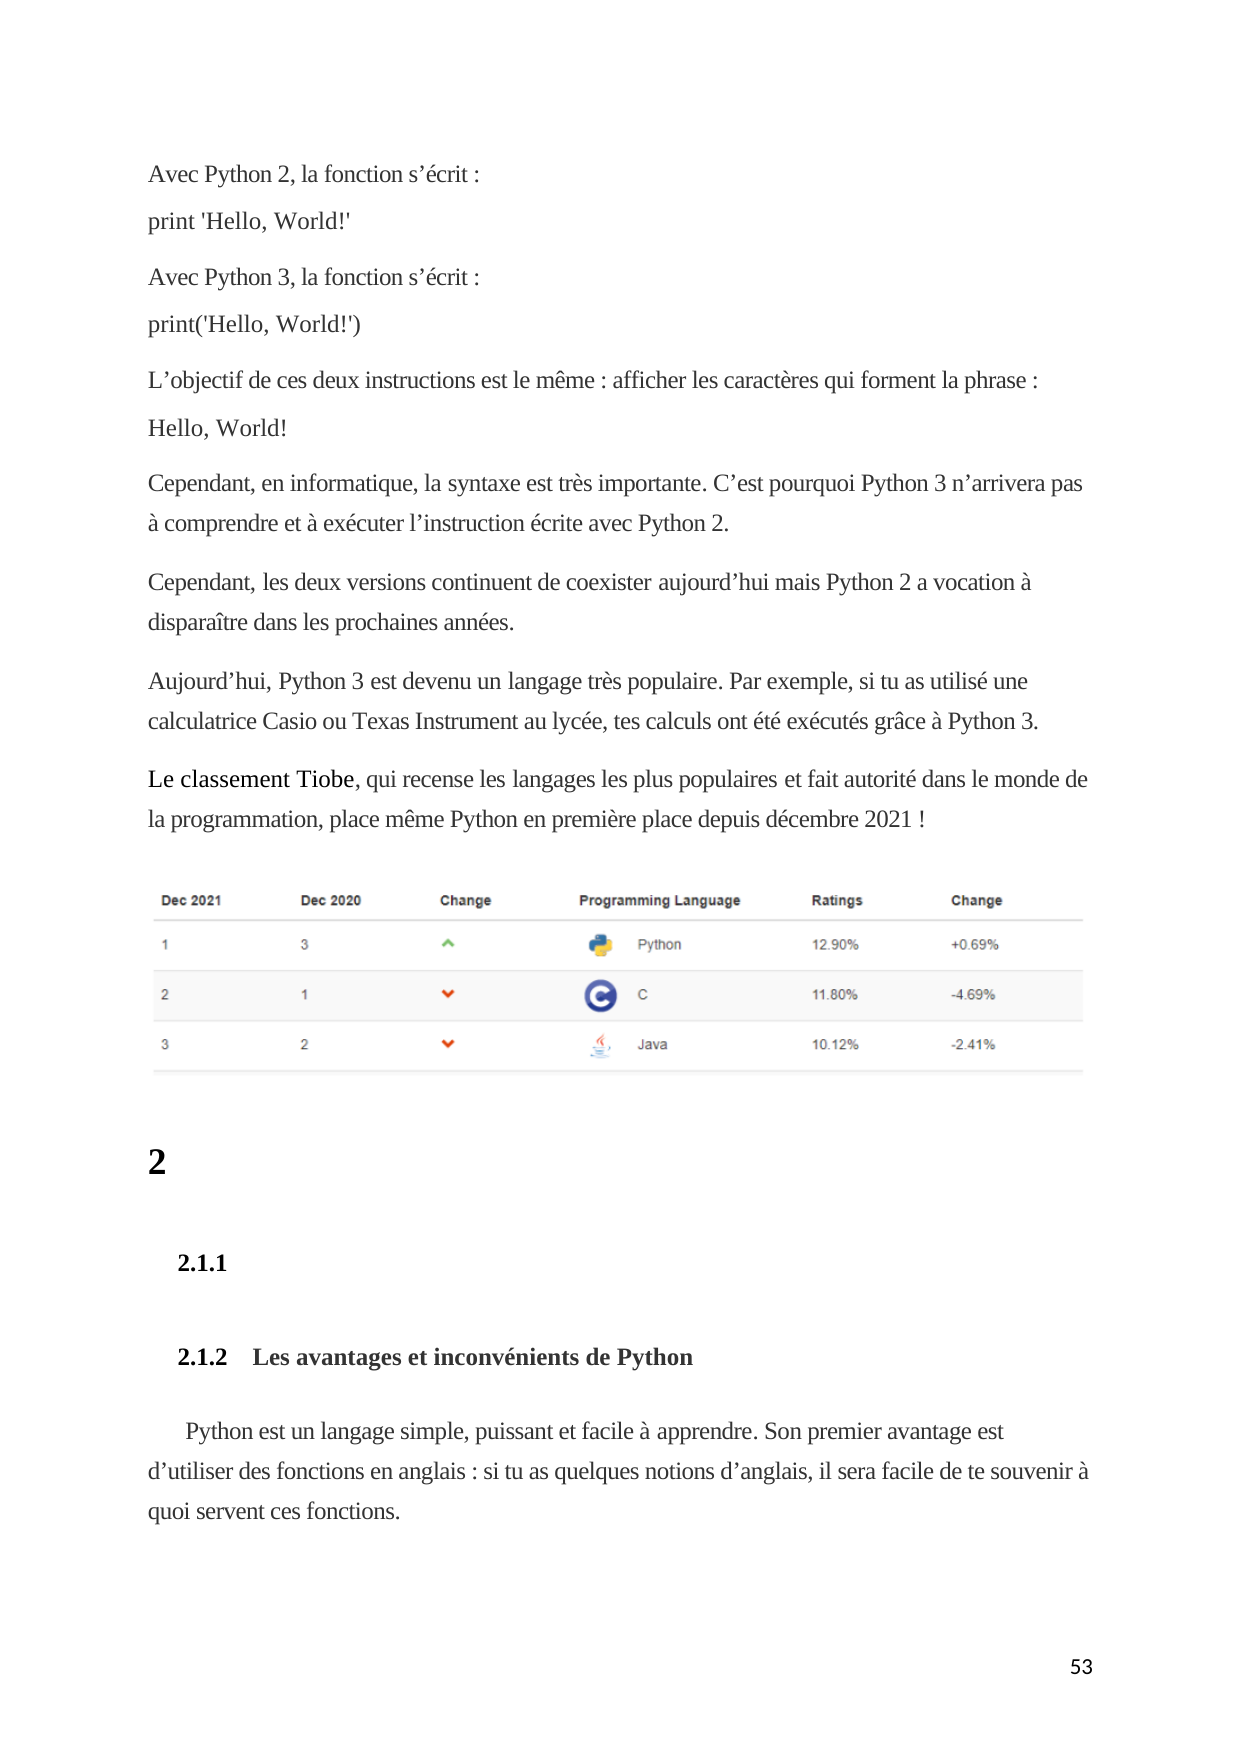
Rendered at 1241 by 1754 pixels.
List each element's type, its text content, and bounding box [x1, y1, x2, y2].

text Avec Python 2, la fonction s’écrit : [148, 148, 1093, 188]
text Cependant, les deux versions continuent de coexister aujourd’hui mais Python 2 a vocation à disparaître dans les prochaines années. [148, 556, 1093, 636]
picture [147, 852, 1093, 1089]
text Aujourd’hui, Python 3 est devenu un langage très populaire. Par exemple, si tu as utilisé une calculatrice Casio ou Texas Instrument au lycée, tes calculs ont été exécutés grâce à Python 3. [148, 654, 1093, 734]
text Avec Python 3, la fonction s’écrit : [148, 251, 1093, 291]
text L’objectif de ces deux instructions est le même : afficher les caractères qui forment la phrase : [148, 354, 1093, 394]
text Python est un langage simple, puissant et facile à apprendre. Son premier avantage est d’utiliser des fonctions en anglais : si tu as quelques notions d’anglais, il sera facile de te souvenir à quoi servent ces fonctions. [148, 1405, 1093, 1525]
subtitle print('Hello, World!') [148, 309, 1093, 338]
subtitle Les avantages et inconvénients de Python [177, 1323, 1093, 1370]
subtitle print 'Hello, World!' [148, 206, 1093, 235]
text Cependant, en informatique, la syntaxe est très importante. C’est pourquoi Python 3 n’arrivera pas à comprendre et à exécuter l’instruction écrite avec Python 2. [148, 457, 1093, 537]
subtitle Hello, World! [148, 413, 1093, 441]
text Le classement Tiobe, qui recense les langages les plus populaires et fait autorité dans le monde de la programmation, place même Python en première place depuis décembre 2021 ! [148, 753, 1093, 833]
